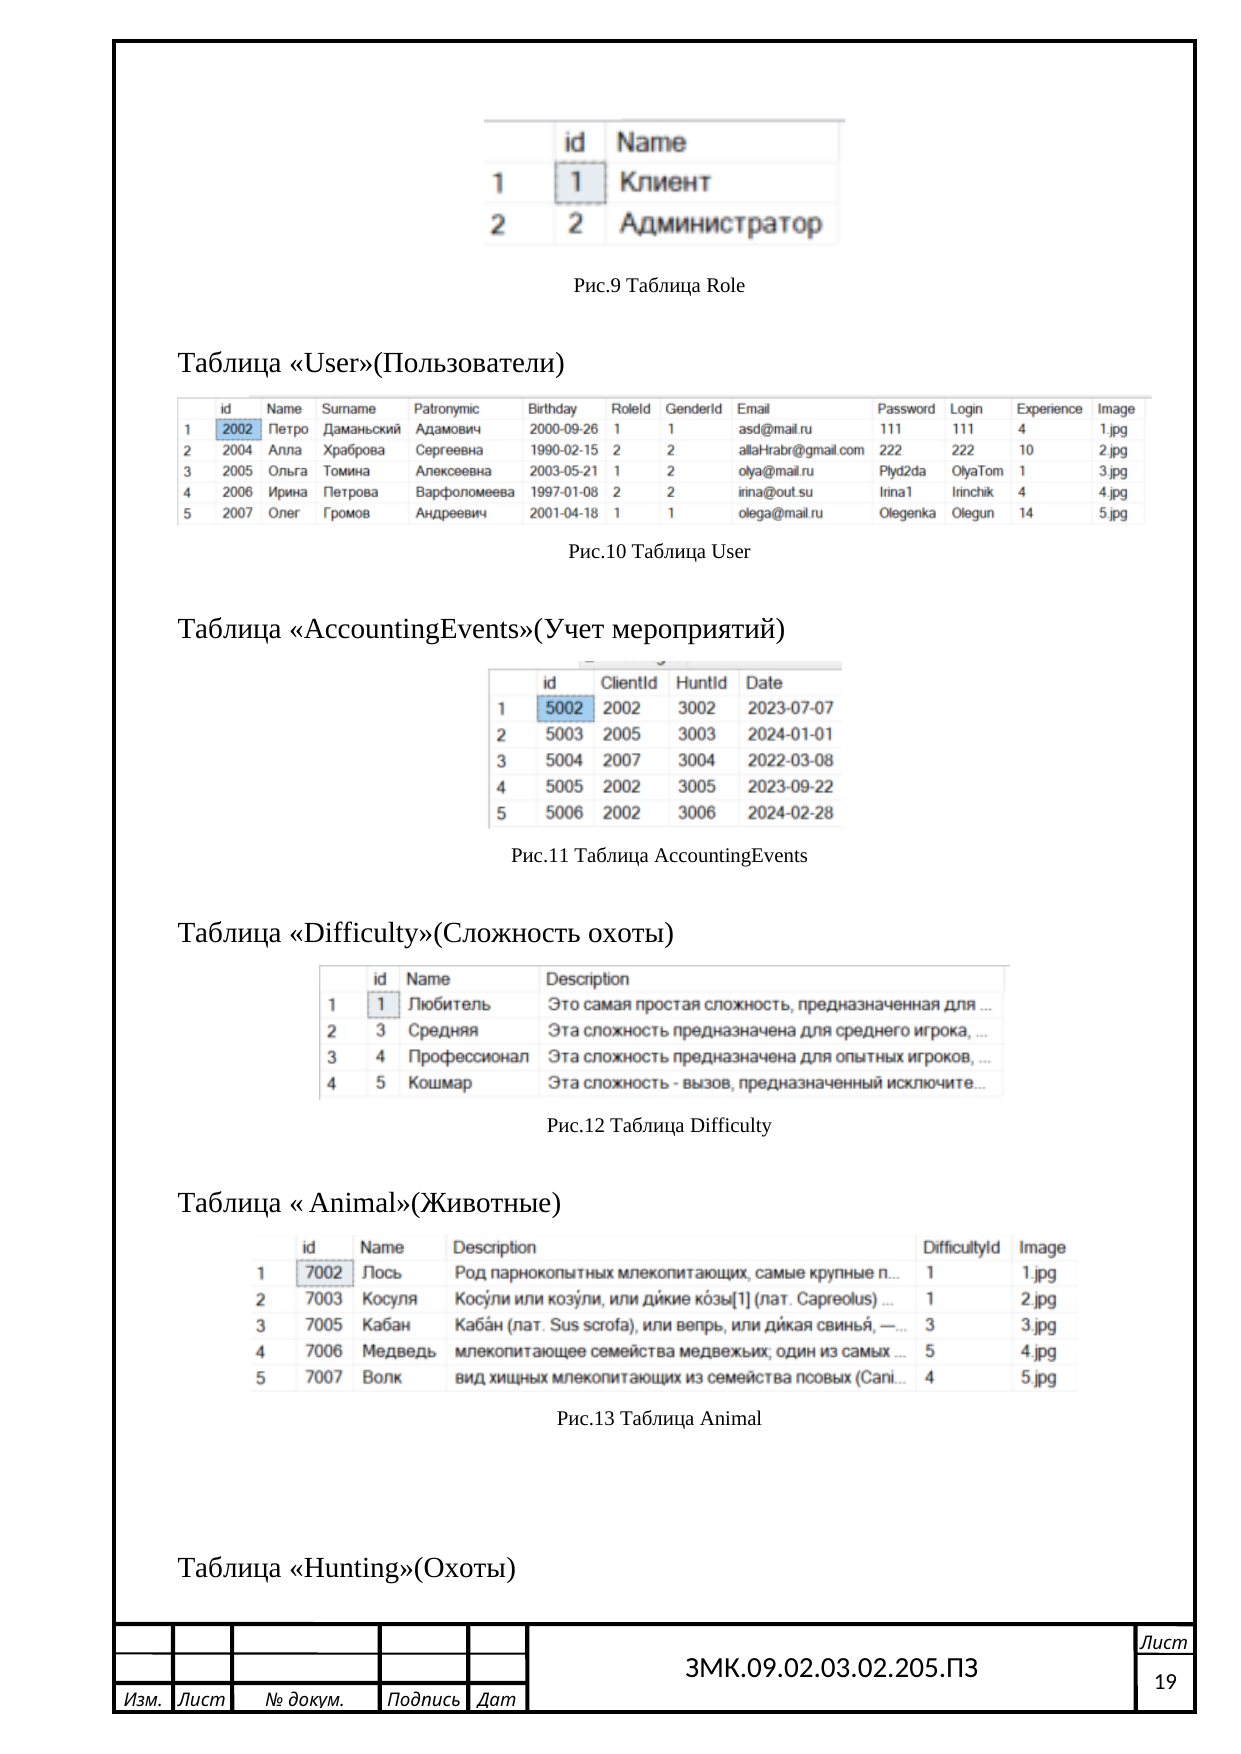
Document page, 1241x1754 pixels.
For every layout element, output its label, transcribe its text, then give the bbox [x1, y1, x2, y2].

text Рис.9 Таблица Role [177, 273, 1141, 297]
picture [177, 395, 1152, 526]
picture [487, 661, 842, 829]
text Рис.13 Таблица Animal [177, 1406, 1141, 1430]
picture [319, 965, 1010, 1100]
picture [483, 118, 846, 259]
text Таблица «Hunting»(Охоты) [177, 1550, 1152, 1584]
picture [251, 1235, 1078, 1392]
text Таблица « Animal»(Животные) [177, 1186, 1152, 1219]
text Таблица «Difficulty»(Сложность охоты) [177, 915, 1152, 948]
text Рис.10 Таблица User [177, 539, 1141, 563]
text Таблица «User»(Пользователи) [177, 345, 1152, 379]
text Рис.12 Таблица Difficulty [177, 1113, 1141, 1137]
text Рис.11 Таблица AccountingEvents [177, 843, 1141, 867]
text Таблица «AccountingEvents»(Учет мероприятий) [177, 611, 1152, 645]
